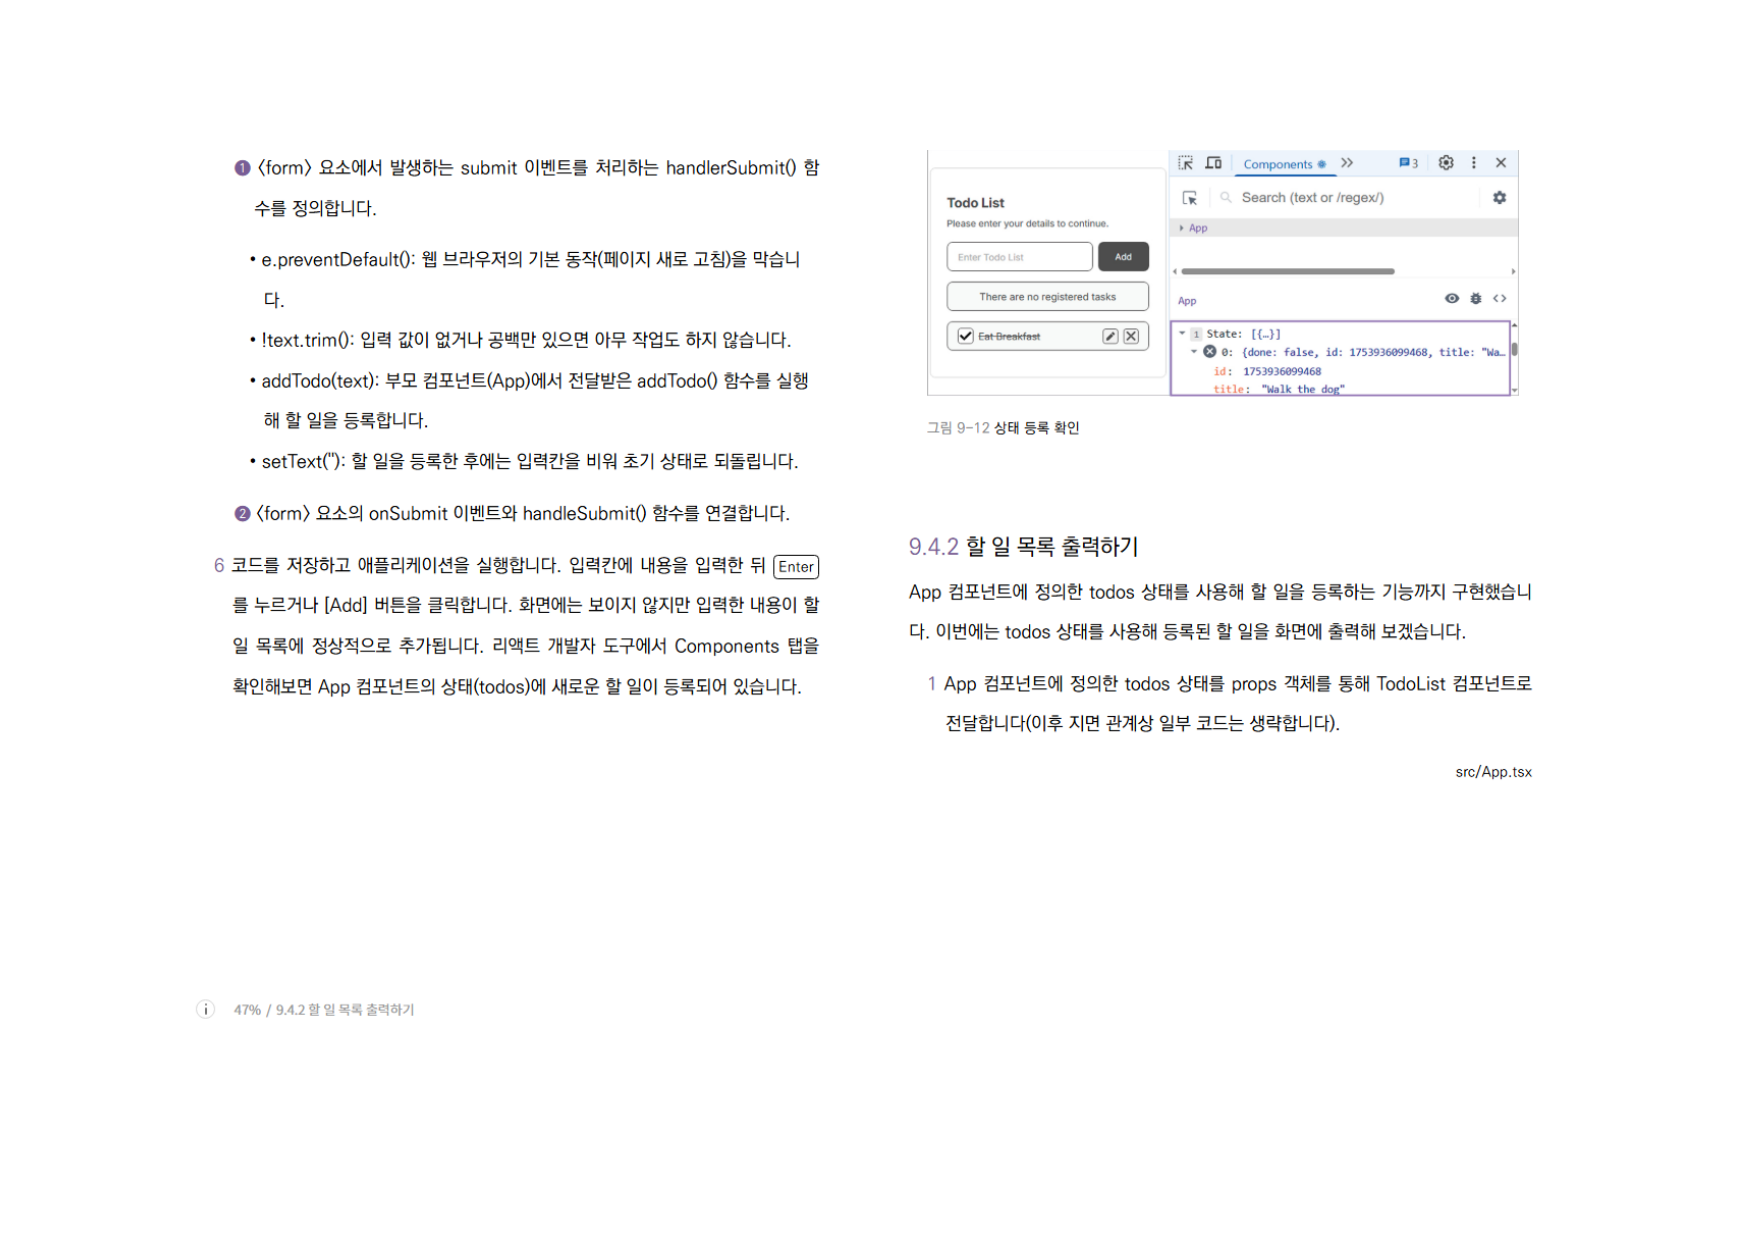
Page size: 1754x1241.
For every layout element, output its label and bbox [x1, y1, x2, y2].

picture [150, 150, 1577, 1030]
